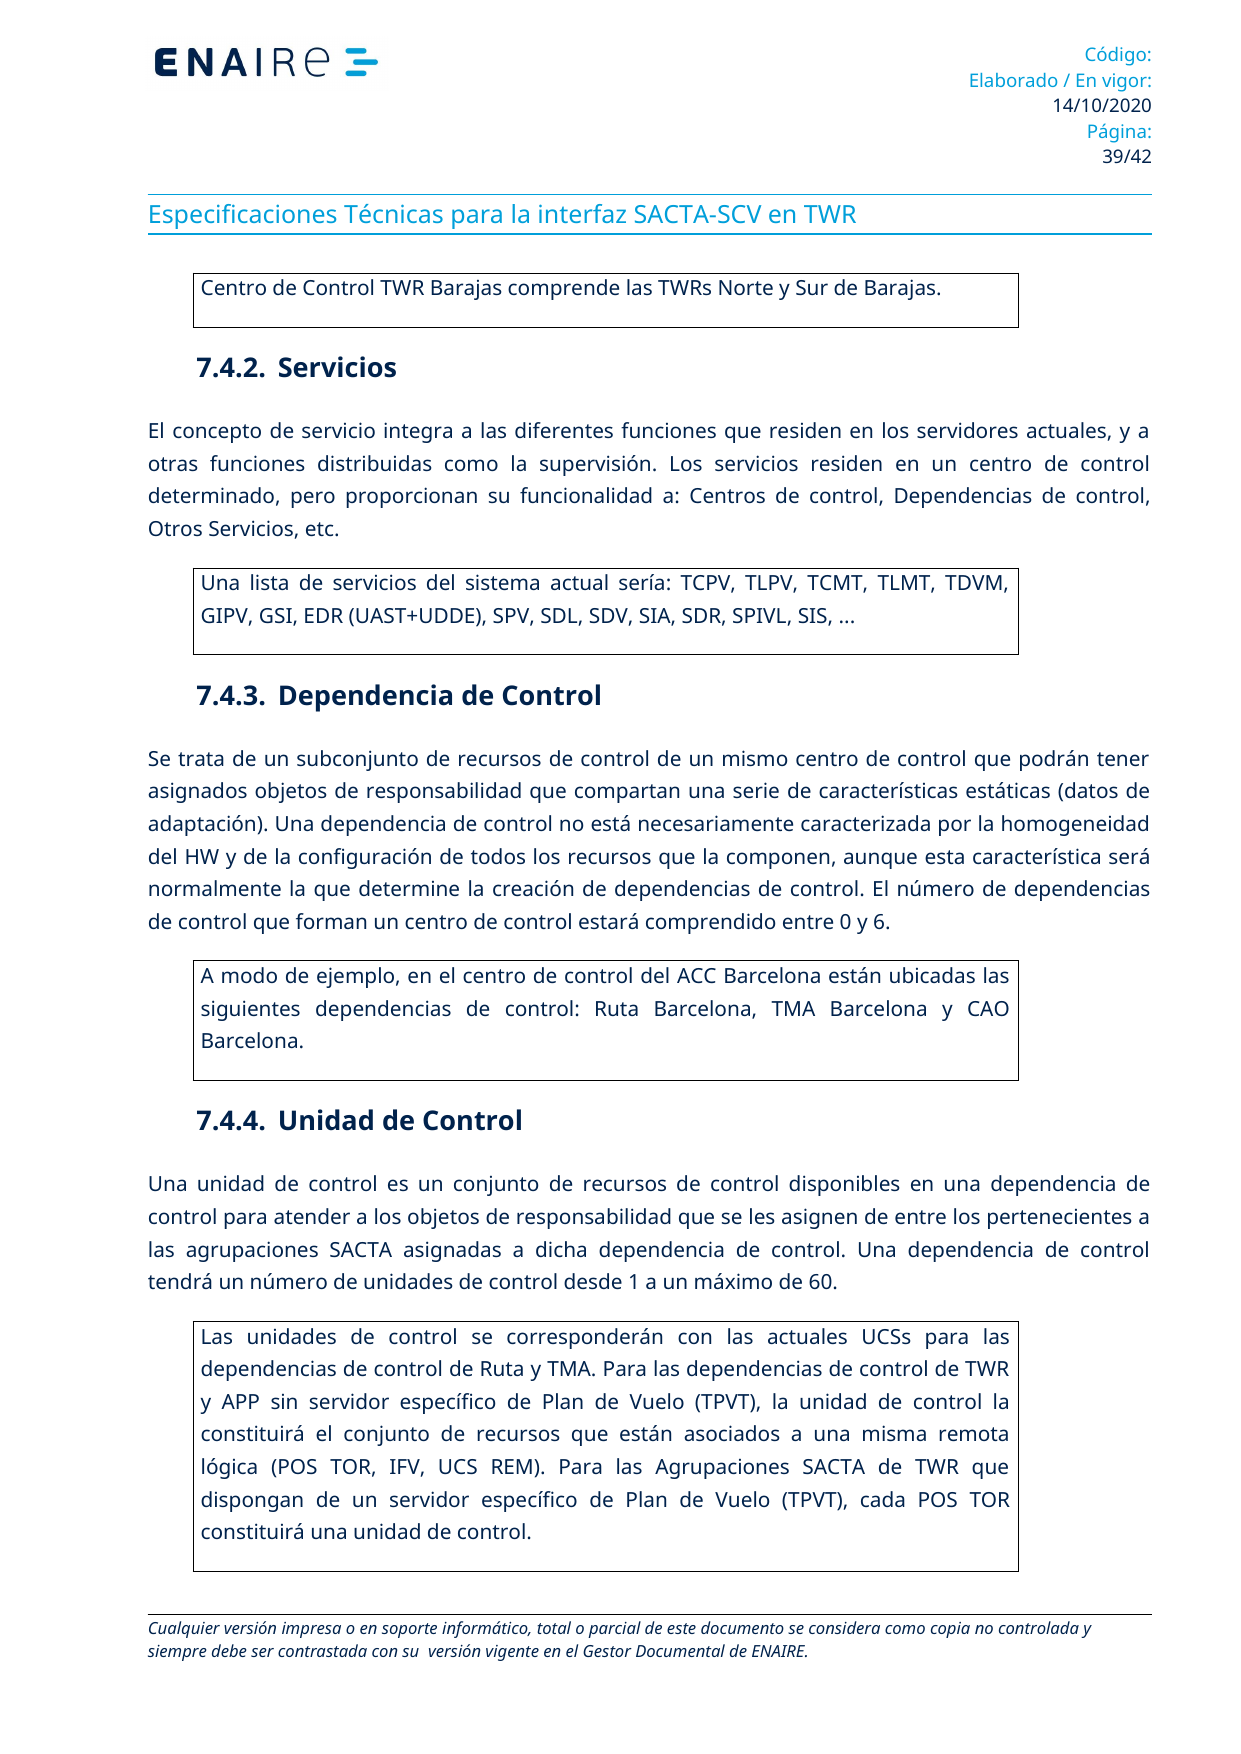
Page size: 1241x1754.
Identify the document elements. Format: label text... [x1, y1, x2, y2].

subtitle Unidad de Control [266, 1102, 1152, 1138]
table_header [194, 274, 1018, 327]
text Una unidad de control es un conjunto de recursos de control disponibles en una dependencia de control para atender a los objetos de responsabilidad que se les asignen de entre los pertenecientes a las agrupaciones SACTA asignadas a dicha dependencia de control. Una dependencia de control tendrá un número de unidades de control desde 1 a un máximo de 60. [148, 1169, 1152, 1296]
table_header Una lista de servicios del sistema actual sería: TCPV, TLPV, TCMT, TLMT, TDVM, GIPV, GSI, EDR (UAST+UDDE), SPV, SDL, SDV, SIA, SDR, SPIVL, SIS, ... [194, 569, 1018, 654]
table_header Las unidades de control se corresponderán con las actuales UCSs para las dependencias de control de Ruta y TMA. Para las dependencias de control de TWR y APP sin servidor específico de Plan de Vuelo (TPVT), la unidad de control la constituirá el conjunto de recursos que están asociados a una misma remota lógica (POS TOR, IFV, UCS REM). Para las Agrupaciones SACTA de TWR que dispongan de un servidor específico de Plan de Vuelo (TPVT), cada POS TOR constituirá una unidad de control. [194, 1322, 1018, 1571]
table_header A modo de ejemplo, en el centro de control del ACC Barcelona están ubicadas las siguientes dependencias de control: Ruta Barcelona, TMA Barcelona y CAO Barcelona. [194, 961, 1018, 1080]
text Se trata de un subconjunto de recursos de control de un mismo centro de control que podrán tener asignados objetos de responsabilidad que compartan una serie de características estáticas (datos de adaptación). Una dependencia de control no está necesariamente caracterizada por la homogeneidad del HW y de la configuración de todos los recursos que la componen, aunque esta característica será normalmente la que determine la creación de dependencias de control. El número de dependencias de control que forman un centro de control estará comprendido entre 0 y 6. [148, 744, 1152, 935]
subtitle Dependencia de Control [266, 676, 1152, 713]
text El concepto de servicio integra a las diferentes funciones que residen en los servidores actuales, y a otras funciones distribuidas como la supervisión. Los servicios residen en un centro de control determinado, pero proporcionan su funcionalidad a: Centros de control, Dependencias de control, Otros Servicios, etc. [148, 416, 1152, 542]
subtitle Servicios [266, 348, 1152, 385]
picture [145, 36, 389, 91]
